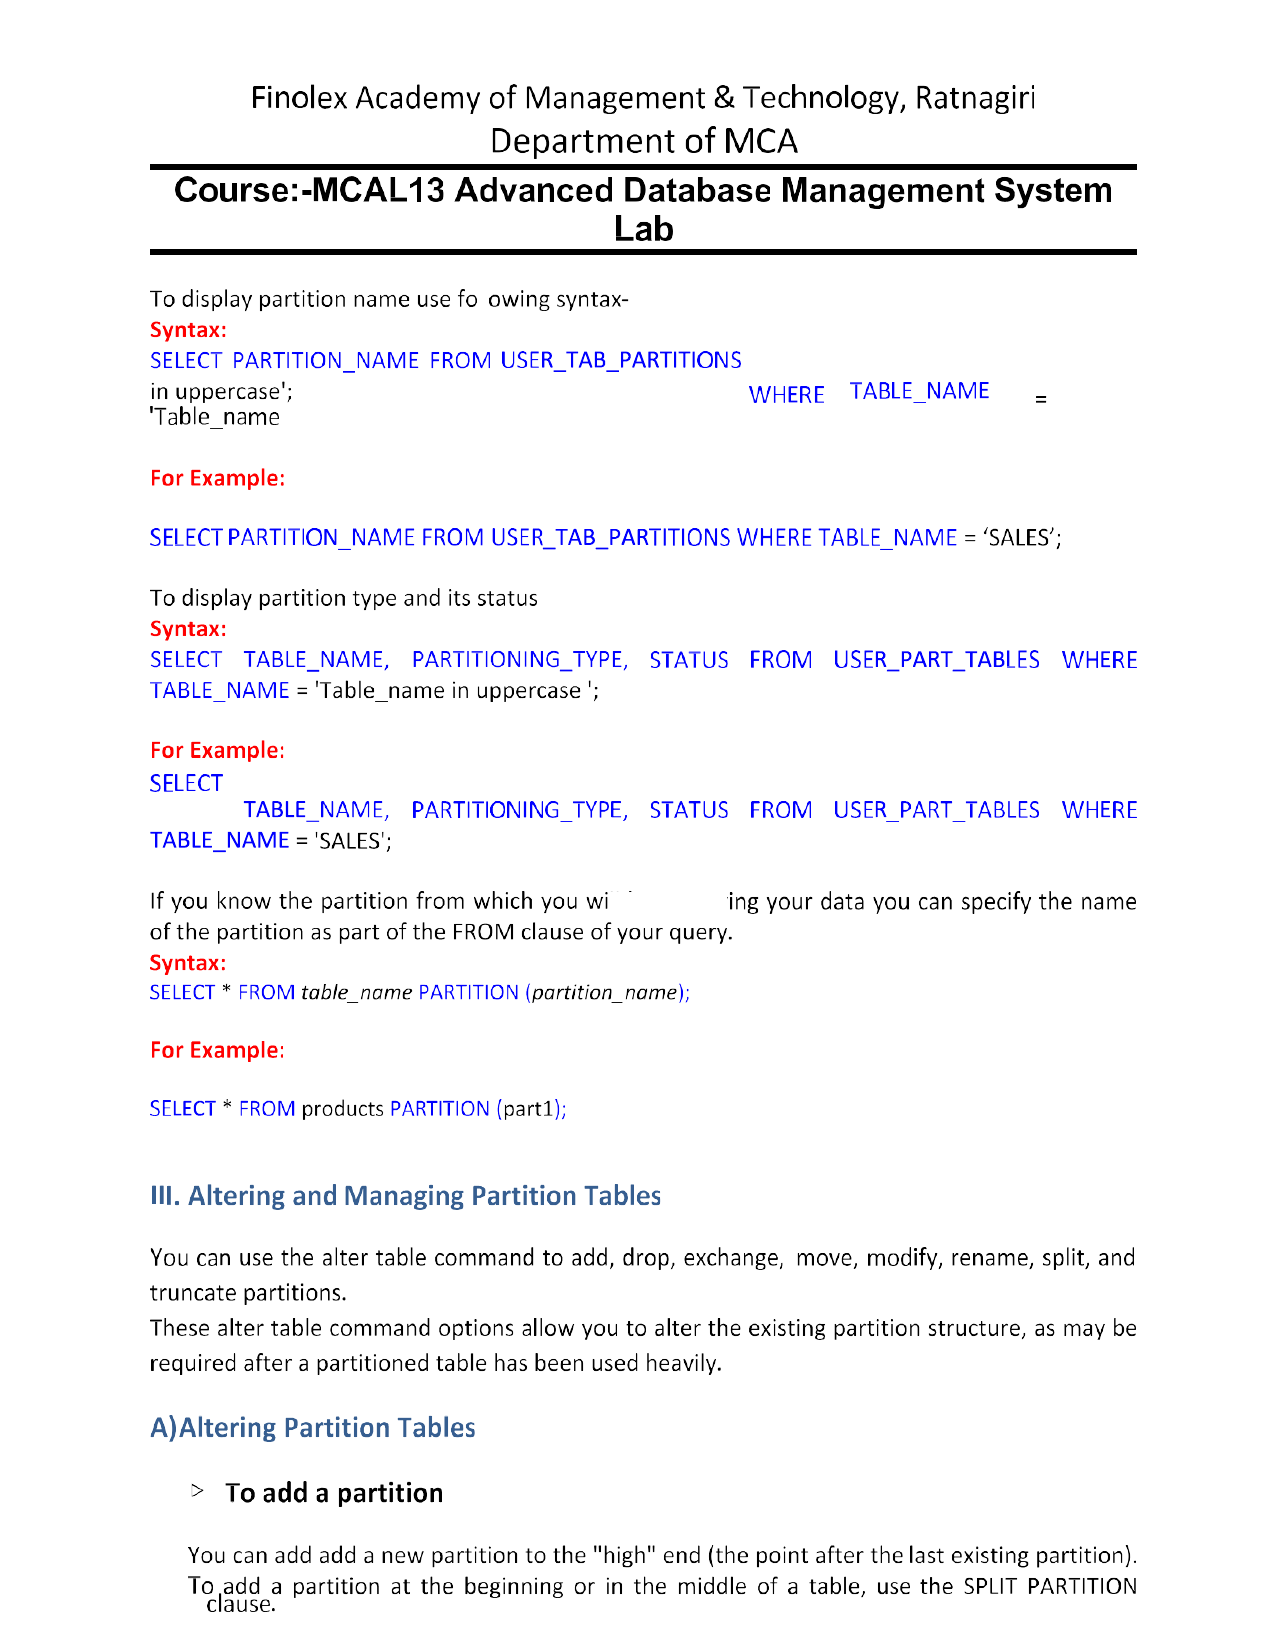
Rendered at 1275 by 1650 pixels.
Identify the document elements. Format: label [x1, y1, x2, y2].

picture [793, 801, 811, 818]
picture [152, 468, 284, 490]
picture [197, 1253, 217, 1266]
picture [1062, 651, 1098, 668]
picture [180, 406, 246, 429]
picture [199, 183, 218, 202]
picture [152, 740, 284, 762]
picture [545, 801, 609, 822]
picture [410, 177, 421, 202]
picture [685, 126, 716, 153]
picture [150, 588, 627, 702]
picture [530, 801, 543, 818]
picture [167, 1184, 336, 1210]
picture [240, 1247, 783, 1270]
picture [292, 91, 308, 108]
picture [557, 177, 612, 202]
picture [345, 1184, 661, 1210]
picture [151, 1353, 716, 1375]
picture [611, 801, 627, 821]
picture [1007, 650, 1039, 668]
picture [1113, 651, 1137, 668]
picture [810, 91, 823, 108]
picture [538, 183, 554, 202]
picture [150, 1248, 188, 1266]
picture [150, 1283, 340, 1305]
picture [743, 86, 790, 108]
picture [502, 351, 539, 368]
picture [826, 91, 842, 108]
picture [150, 1415, 475, 1442]
picture [625, 177, 770, 202]
picture [649, 527, 1060, 550]
picture [1113, 801, 1137, 818]
picture [751, 650, 790, 668]
picture [311, 84, 705, 114]
picture [851, 91, 905, 114]
picture [651, 801, 728, 818]
picture [726, 128, 753, 153]
picture [253, 86, 265, 108]
picture [800, 386, 824, 403]
picture [835, 650, 873, 668]
picture [715, 351, 741, 368]
picture [150, 528, 173, 546]
picture [191, 1483, 204, 1497]
picture [850, 382, 890, 399]
picture [892, 382, 976, 403]
picture [150, 289, 621, 403]
picture [1062, 801, 1098, 818]
picture [783, 177, 985, 209]
picture [340, 176, 407, 202]
picture [338, 528, 543, 550]
picture [507, 801, 520, 818]
picture [917, 85, 1034, 114]
picture [751, 801, 790, 818]
picture [651, 651, 728, 668]
picture [886, 801, 1039, 822]
picture [616, 215, 652, 241]
picture [150, 774, 173, 792]
picture [655, 215, 673, 241]
picture [749, 386, 785, 403]
picture [150, 1100, 171, 1116]
picture [952, 1247, 1134, 1270]
picture [868, 1247, 911, 1266]
picture [175, 774, 223, 791]
picture [150, 406, 177, 425]
picture [413, 801, 488, 818]
picture [188, 1545, 1136, 1612]
picture [427, 177, 444, 202]
picture [306, 801, 390, 852]
picture [1085, 183, 1111, 202]
picture [175, 176, 197, 202]
picture [150, 891, 1136, 1003]
picture [914, 1247, 942, 1270]
picture [697, 351, 713, 368]
picture [492, 128, 675, 159]
picture [454, 177, 535, 202]
picture [249, 412, 279, 425]
picture [792, 84, 806, 108]
picture [205, 1099, 426, 1120]
picture [150, 1318, 531, 1340]
picture [714, 85, 735, 108]
picture [220, 183, 237, 202]
picture [797, 1253, 857, 1269]
picture [276, 91, 289, 108]
picture [241, 183, 288, 202]
picture [793, 651, 811, 668]
picture [835, 801, 873, 818]
picture [490, 801, 505, 818]
picture [225, 1481, 442, 1507]
picture [757, 128, 798, 153]
picture [443, 1099, 565, 1120]
picture [229, 528, 304, 545]
picture [306, 528, 322, 546]
picture [152, 1041, 283, 1062]
picture [175, 528, 223, 546]
picture [534, 1318, 1136, 1340]
